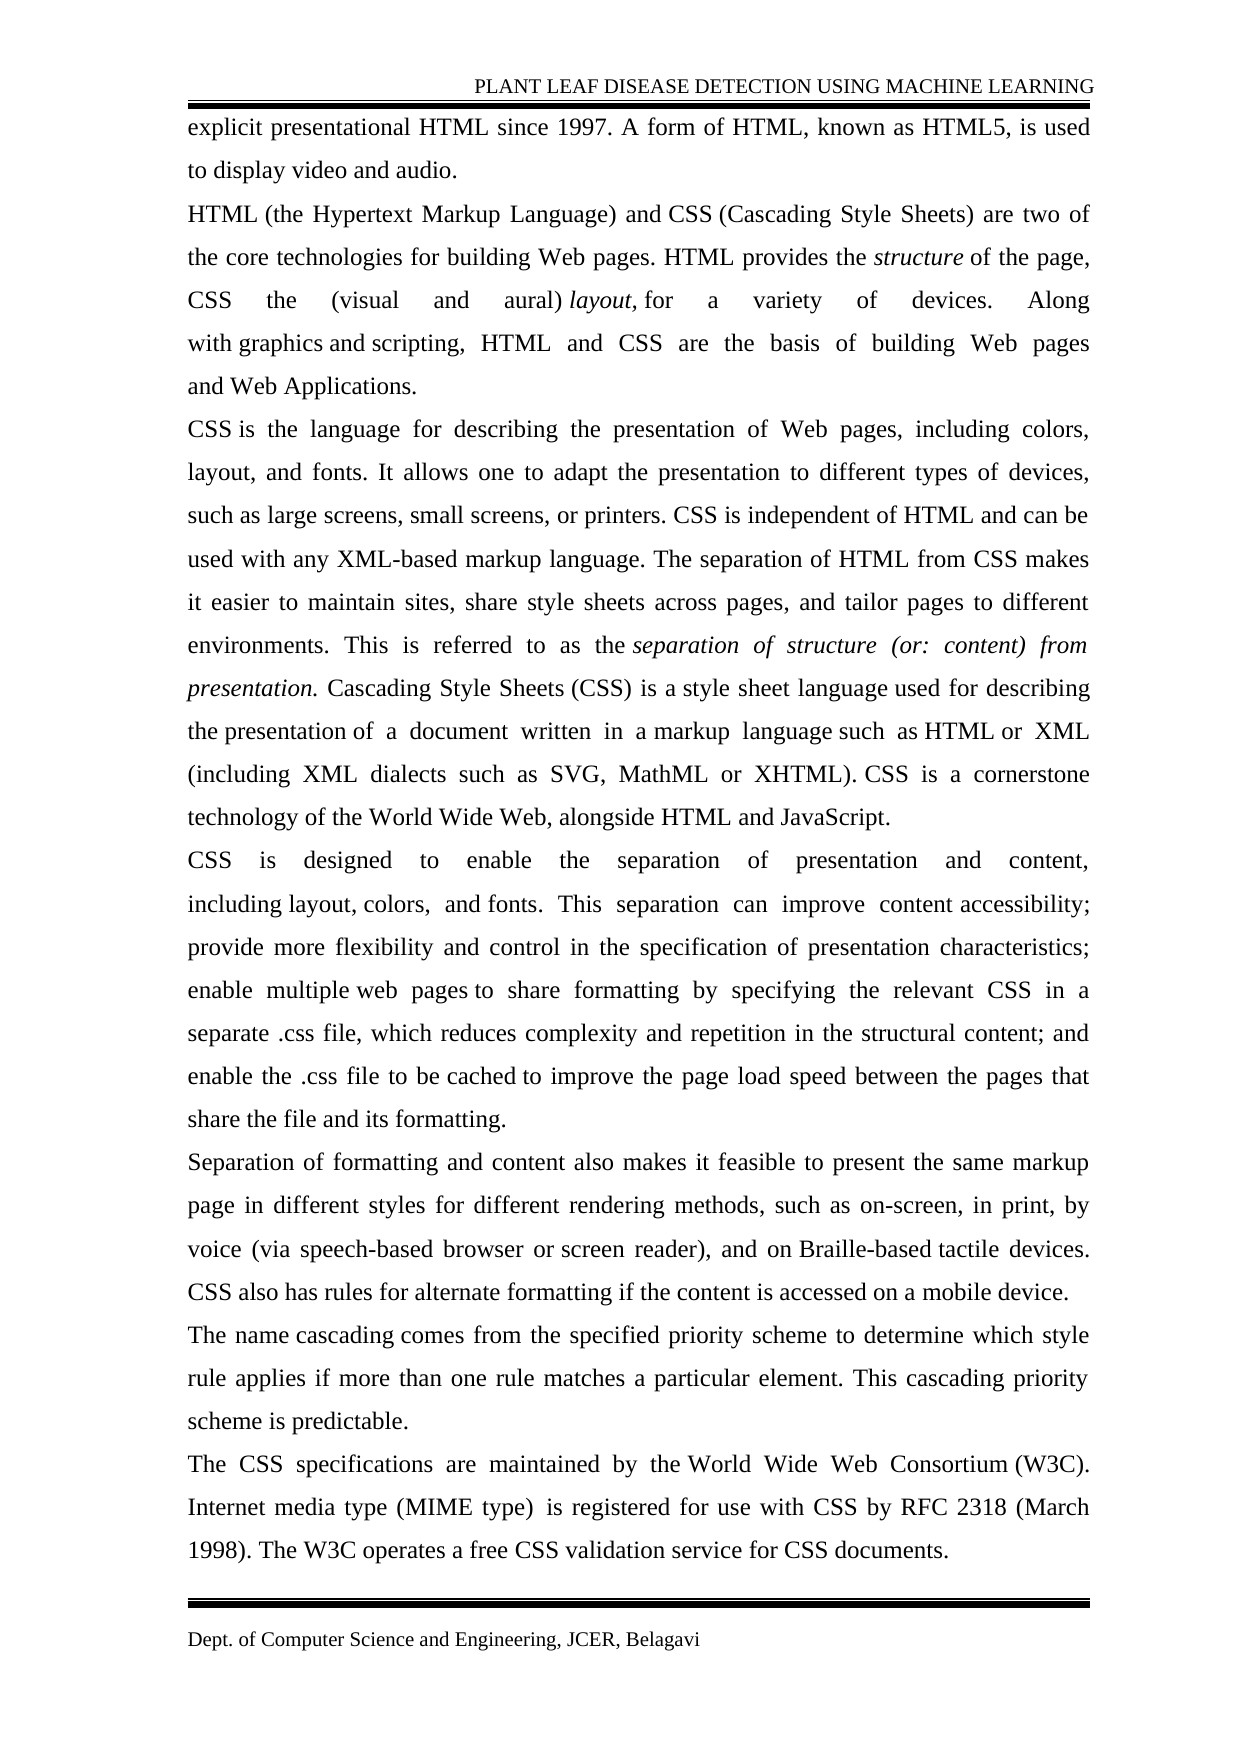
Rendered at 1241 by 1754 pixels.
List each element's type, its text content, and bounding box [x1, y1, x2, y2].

text The CSS specifications are maintained by the World Wide Web Consortium (W3C). Internet media type (MIME type) is registered for use with CSS by RFC 2318 (March 1998). The W3C operates a free CSS validation service for CSS documents. [187, 1449, 1090, 1564]
text CSS is designed to enable the separation of presentation and content, including layout, colors, and fonts. This separation can improve content accessibility; provide more flexibility and control in the specification of presentation characteristics; enable multiple web pages to share formatting by specifying the relevant CSS in a separate .css file, which reduces complexity and repetition in the structural content; and enable the .css file to be cached to improve the page load speed between the pages that share the file and its formatting. [187, 846, 1090, 1133]
text HTML (the Hypertext Markup Language) and CSS (Cascading Style Sheets) are two of the core technologies for building Web pages. HTML provides the structure of the page, CSS the (visual and aural) layout, for a variety of devices. Along with graphics and scripting, HTML and CSS are the basis of building Web pages and Web Applications. [187, 199, 1090, 262]
text CSS is the language for describing the presentation of Web pages, including colors, layout, and fonts. It allows one to adapt the presentation to different types of devices, such as large screens, small screens, or printers. CSS is independent of HTML and can be used with any XML-based markup language. The separation of HTML from CSS makes it easier to maintain sites, share style sheets across pages, and tailor pages to different environments. This is referred to as the separation of structure (or: content) from presentation. Cascading Style Sheets (CSS) is a style sheet language used for describing the presentation of a document written in a markup language such as HTML or XML (including XML dialects such as SVG, MathML or XHTML). CSS is a cornerstone technology of the World Wide Web, alongside HTML and JavaScript. [187, 480, 1090, 831]
text Separation of formatting and content also makes it feasible to present the same markup page in different styles for different rendering methods, such as on-screen, in print, by voice (via speech-based browser or screen reader), and on Braille-based tactile devices. CSS also has rules for alternate formatting if the content is accessed on a mobile device. [187, 1147, 1090, 1306]
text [187, 112, 1090, 184]
text HTML (the Hypertext Markup Language) and CSS (Cascading Style Sheets) are two of the core technologies for building Web pages. HTML provides the structure of the page, CSS the (visual and aural) layout, for a variety of devices. Along with graphics and scripting, HTML and CSS are the basis of building Web pages and Web Applications. [187, 255, 1090, 400]
text CSS is the language for describing the presentation of Web pages, including colors, layout, and fonts. It allows one to adapt the presentation to different types of devices, such as large screens, small screens, or printers. CSS is independent of HTML and can be used with any XML-based markup language. The separation of HTML from CSS makes it easier to maintain sites, share style sheets across pages, and tailor pages to different environments. This is referred to as the separation of structure (or: content) from presentation. Cascading Style Sheets (CSS) is a style sheet language used for describing the presentation of a document written in a markup language such as HTML or XML (including XML dialects such as SVG, MathML or XHTML). CSS is a cornerstone technology of the World Wide Web, alongside HTML and JavaScript. [187, 414, 1090, 479]
text The name cascading comes from the specified priority scheme to determine which style rule applies if more than one rule matches a particular element. This cascading priority scheme is predictable. [187, 1320, 1090, 1435]
